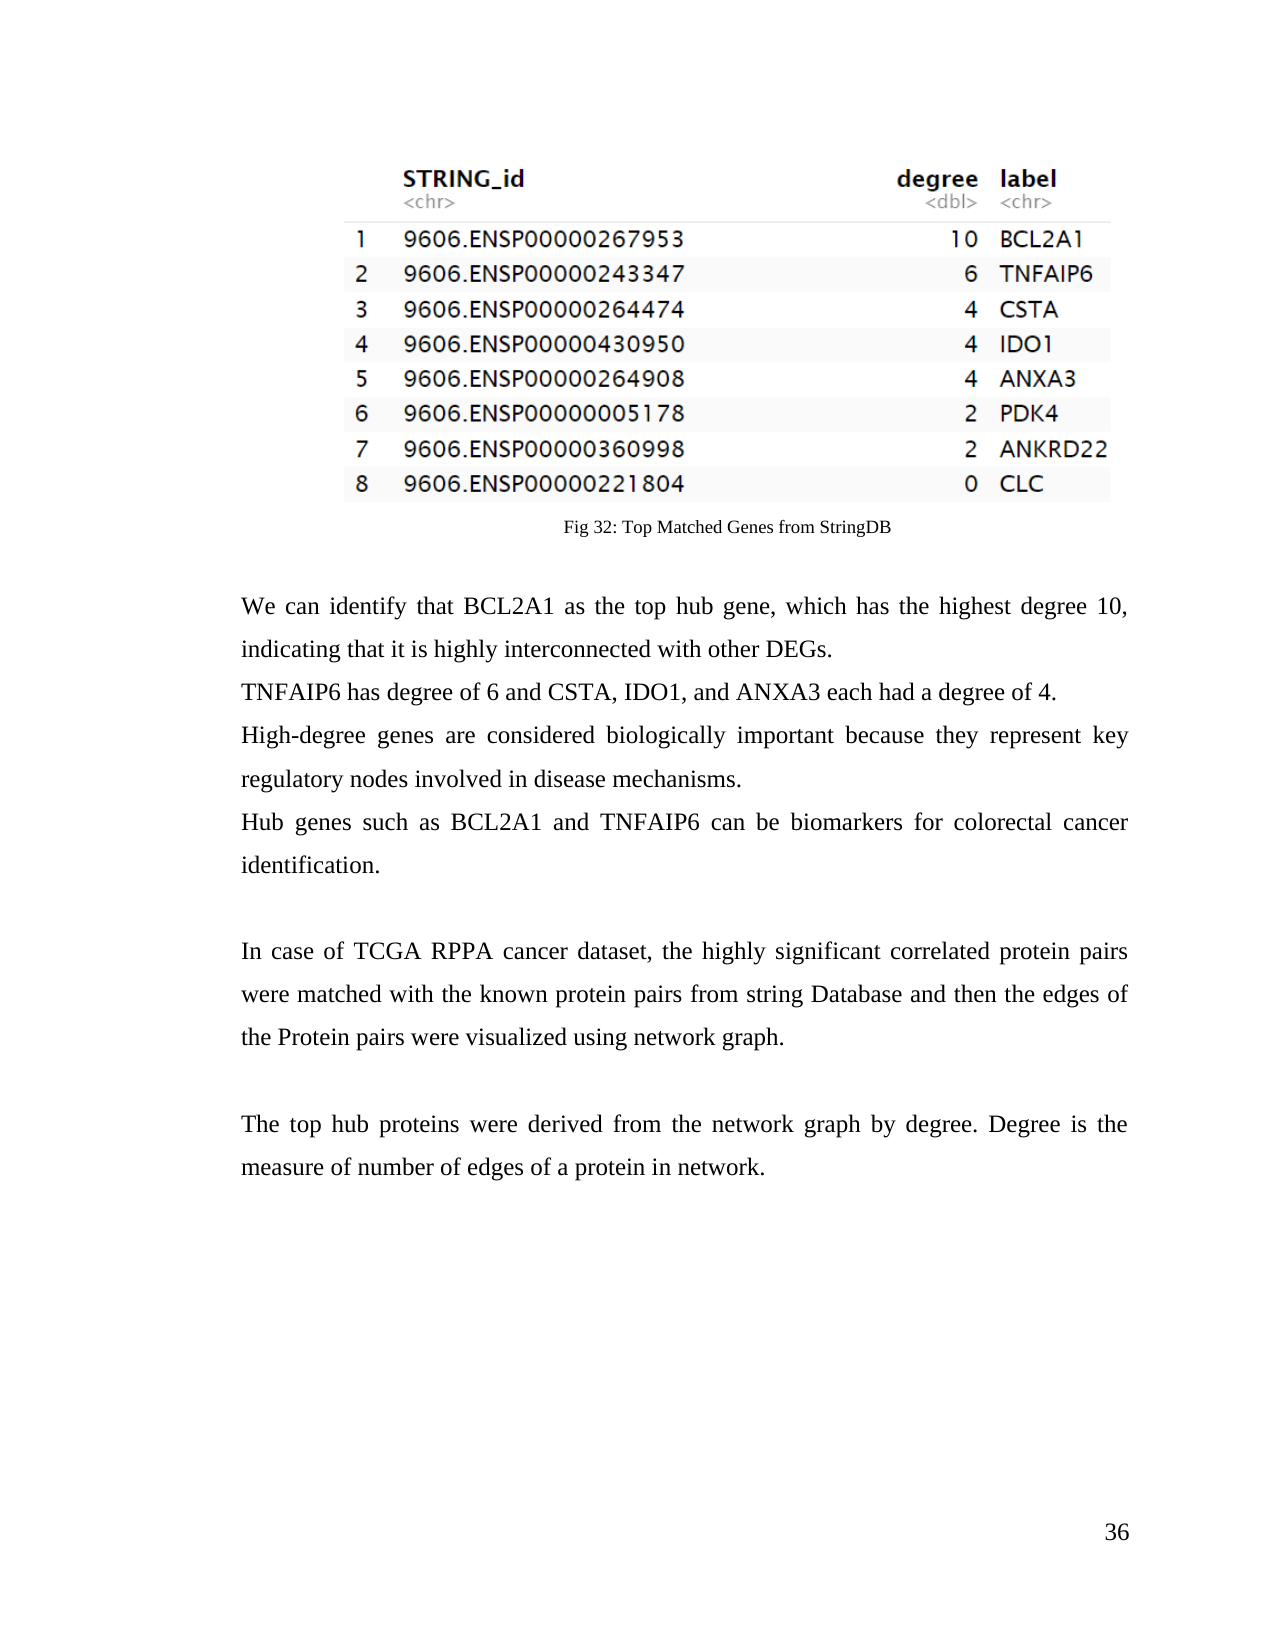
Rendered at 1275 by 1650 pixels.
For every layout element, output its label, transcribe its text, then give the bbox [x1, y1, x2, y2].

text Hub genes such as BCL2A1 and TNFAIP6 can be biomarkers for colorectal cancer identification. [241, 807, 1129, 879]
text In case of TCGA RPPA cancer dataset, the highly significant correlated protein pairs were matched with the known protein pairs from string Database and then the edges of the Protein pairs were visualized using network graph. [241, 936, 1129, 1051]
text TNFAIP6 has degree of 6 and CSTA, IDO1, and ANXA3 each had a degree of 4. [241, 677, 1129, 706]
text The top hub proteins were derived from the network graph by degree. Degree is the measure of number of edges of a protein in network. [241, 1109, 1129, 1181]
picture [334, 150, 1111, 502]
text High-degree genes are considered biologically important because they represent key regulatory nodes involved in disease mechanisms. [241, 721, 1129, 792]
text We can identify that BCL2A1 as the top hub gene, which has the highest degree 10, indicating that it is highly interconnected with other DEGs. [241, 591, 1129, 663]
text Fig 32: Top Matched Genes from StringDB [241, 516, 1129, 537]
